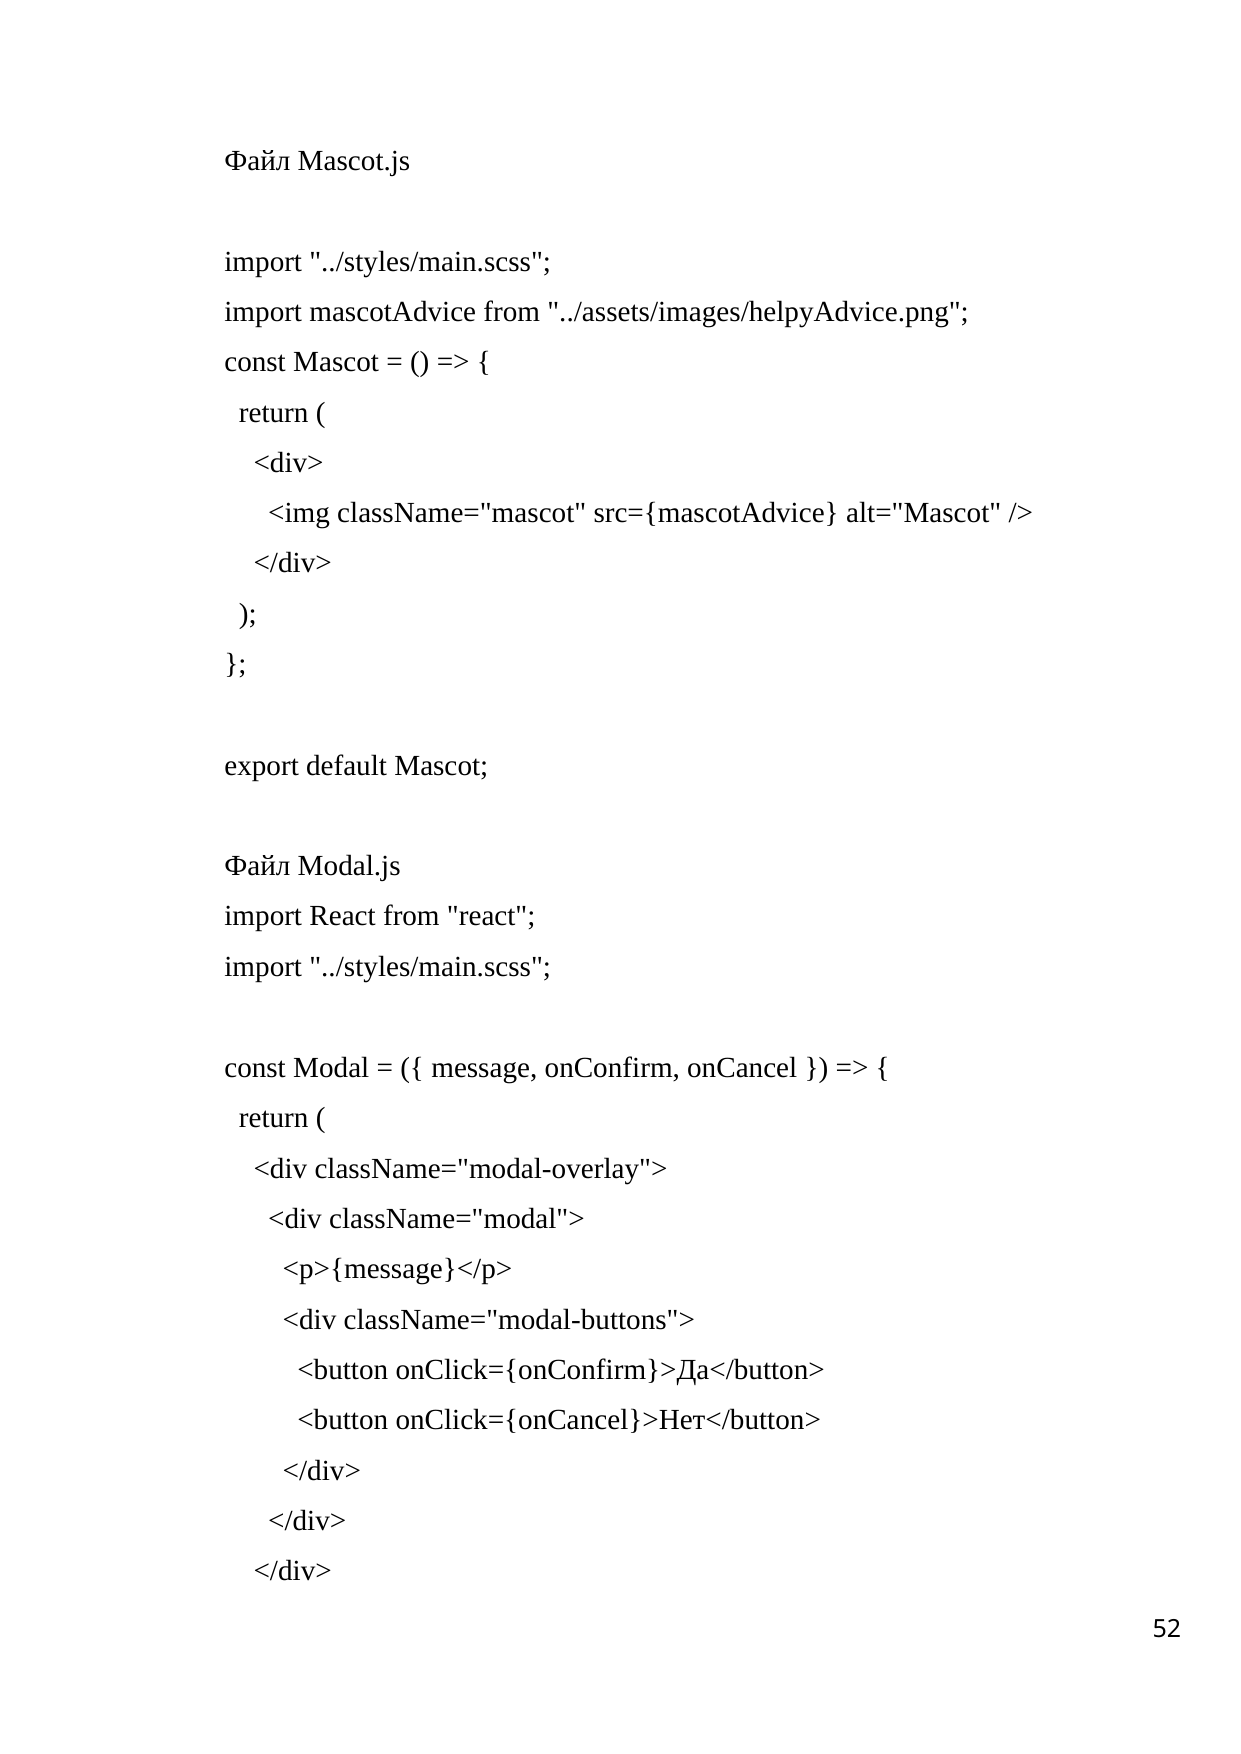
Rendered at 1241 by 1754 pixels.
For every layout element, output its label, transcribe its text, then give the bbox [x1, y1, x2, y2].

text import "../styles/main.scss"; [177, 949, 1122, 982]
text Файл Modal.js [177, 848, 1122, 882]
text <div className="modal-overlay"> [177, 1151, 1122, 1184]
text const Modal = ({ message, onConfirm, onCancel }) => { [177, 1050, 1122, 1084]
text return ( [177, 395, 1122, 428]
text <button onClick={onConfirm}>Да</button> [177, 1352, 1122, 1386]
text <button onClick={onCancel}>Нет</button> [177, 1402, 1122, 1436]
text <div className="modal"> [177, 1201, 1122, 1235]
text import mascotAdvice from "../assets/images/helpyAdvice.png"; [177, 294, 1122, 328]
text import React from "react"; [177, 898, 1122, 932]
text Файл Mascot.js [177, 143, 1122, 177]
text }; [177, 646, 1122, 680]
text </div> [177, 1503, 1122, 1537]
text </div> [177, 1553, 1122, 1587]
text </div> [177, 546, 1122, 579]
text return ( [177, 1101, 1122, 1134]
text </div> [177, 1453, 1122, 1486]
text const Mascot = () => { [177, 344, 1122, 378]
text import "../styles/main.scss"; [177, 244, 1122, 277]
text <p>{message}</p> [177, 1251, 1122, 1285]
text <div> [177, 445, 1122, 478]
text <div className="modal-buttons"> [177, 1302, 1122, 1335]
text <img className="mascot" src={mascotAdvice} alt="Mascot" /> [177, 495, 1122, 529]
text export default Mascot; [177, 748, 1122, 781]
text ); [177, 596, 1122, 629]
